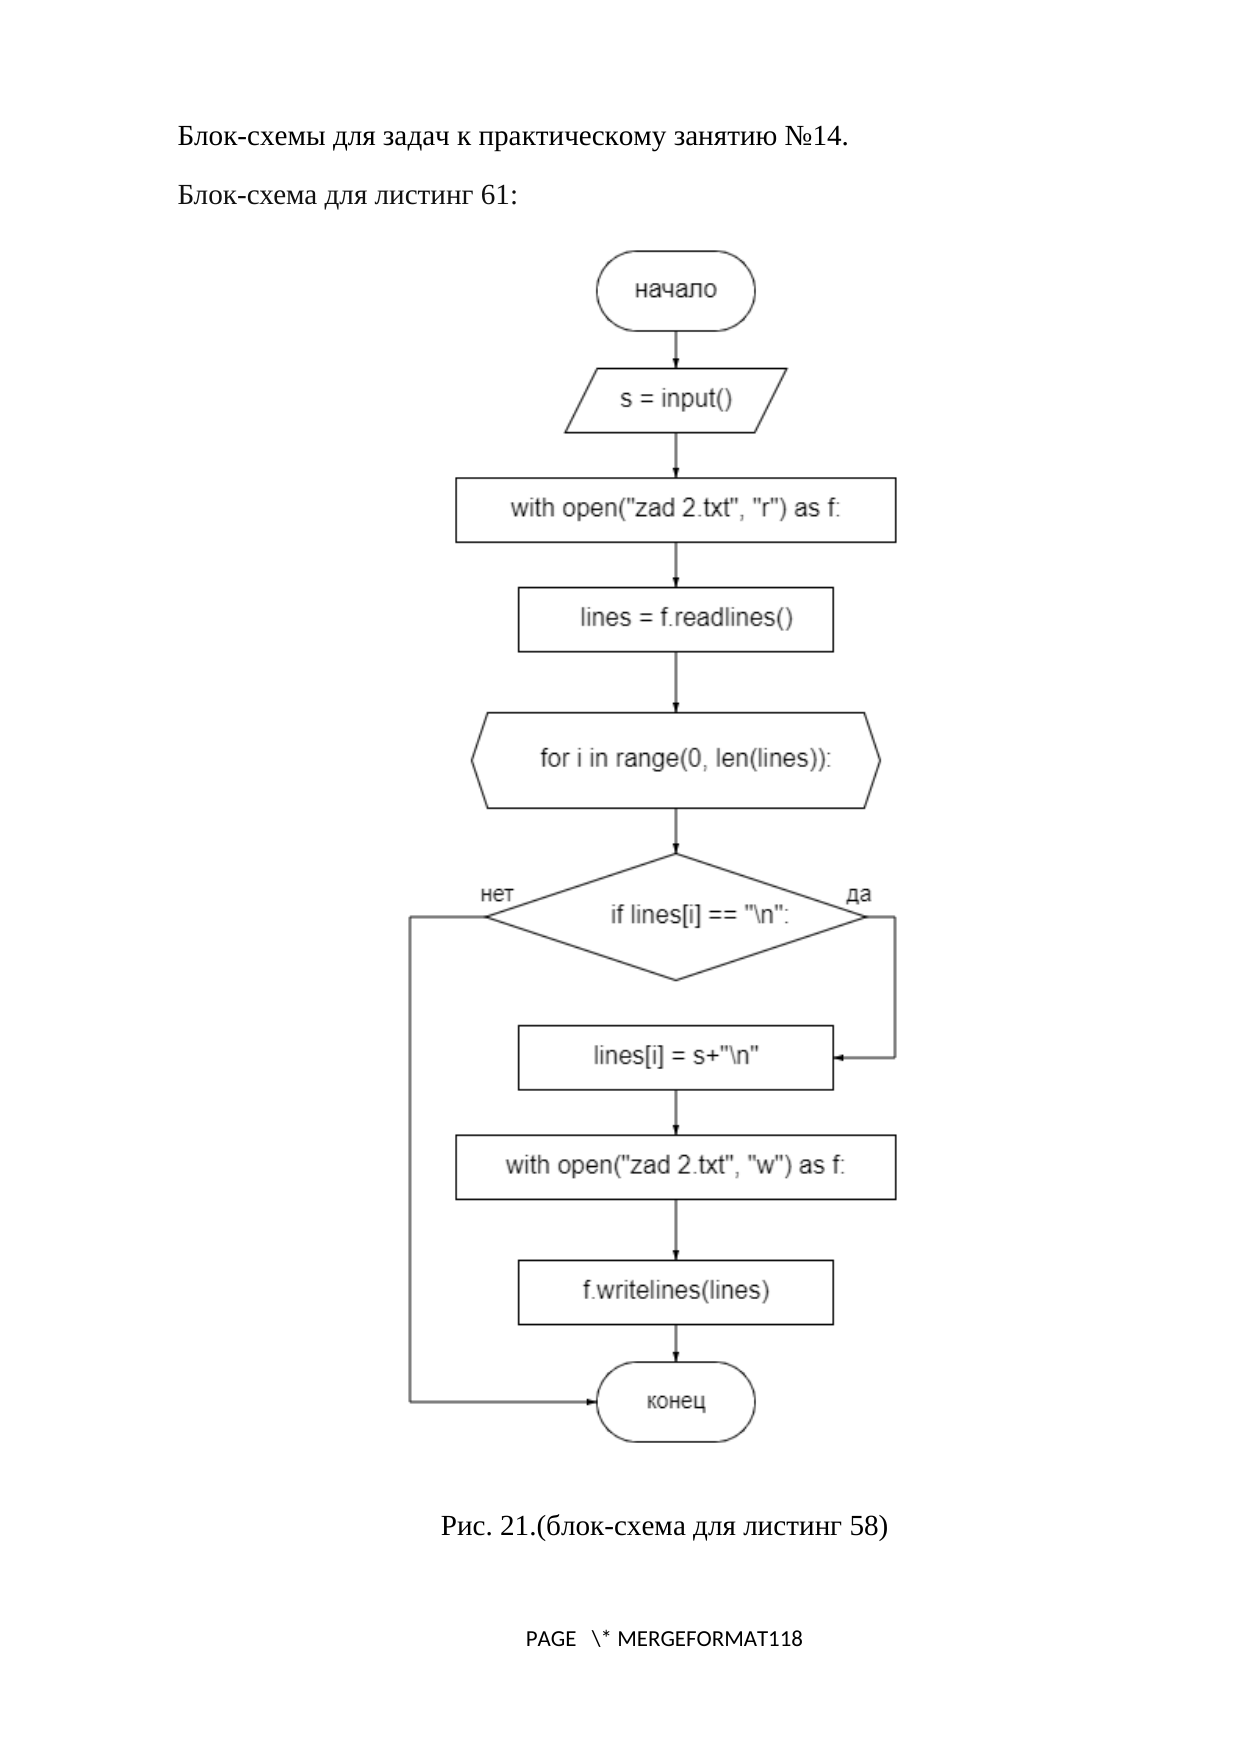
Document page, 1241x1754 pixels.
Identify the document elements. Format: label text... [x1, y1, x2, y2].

picture [332, 211, 997, 1504]
text Рис. 21.(блок-схема для листинг 58) [177, 1508, 1152, 1541]
text Блок-схемы для задач к практическому занятию №14. [177, 118, 1152, 152]
text Блок-схема для листинг 61: [177, 177, 1152, 211]
